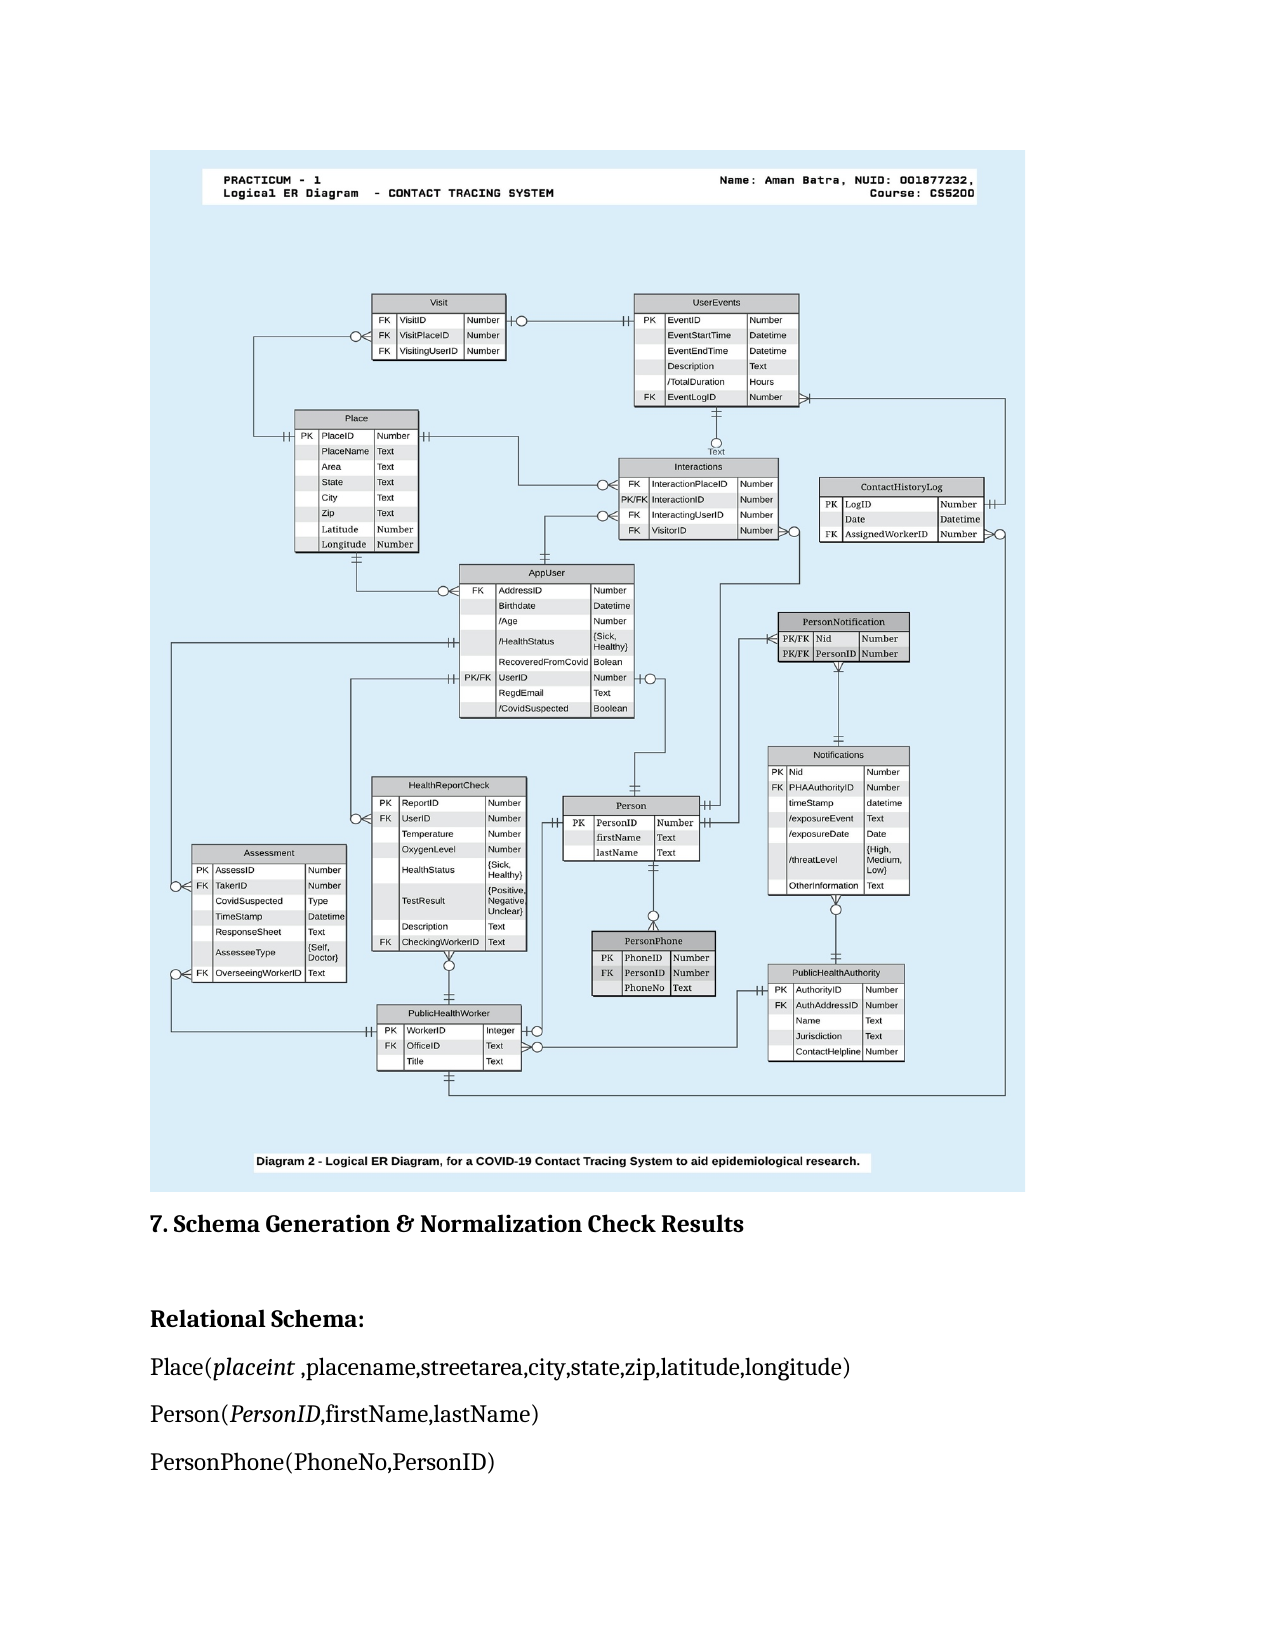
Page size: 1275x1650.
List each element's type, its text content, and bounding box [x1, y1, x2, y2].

text Place(placeint ,placename,streetarea,city,state,zip,latitude,longitude) [150, 1353, 1125, 1382]
text Person(PersonID,firstName,lastName) [150, 1400, 1125, 1429]
picture [150, 150, 1025, 1192]
text PersonPhone(PhoneNo,PersonID) [150, 1448, 1125, 1477]
text Relational Schema: [150, 1305, 1125, 1334]
text 7. Schema Generation & Normalization Check Results [150, 1210, 1125, 1239]
